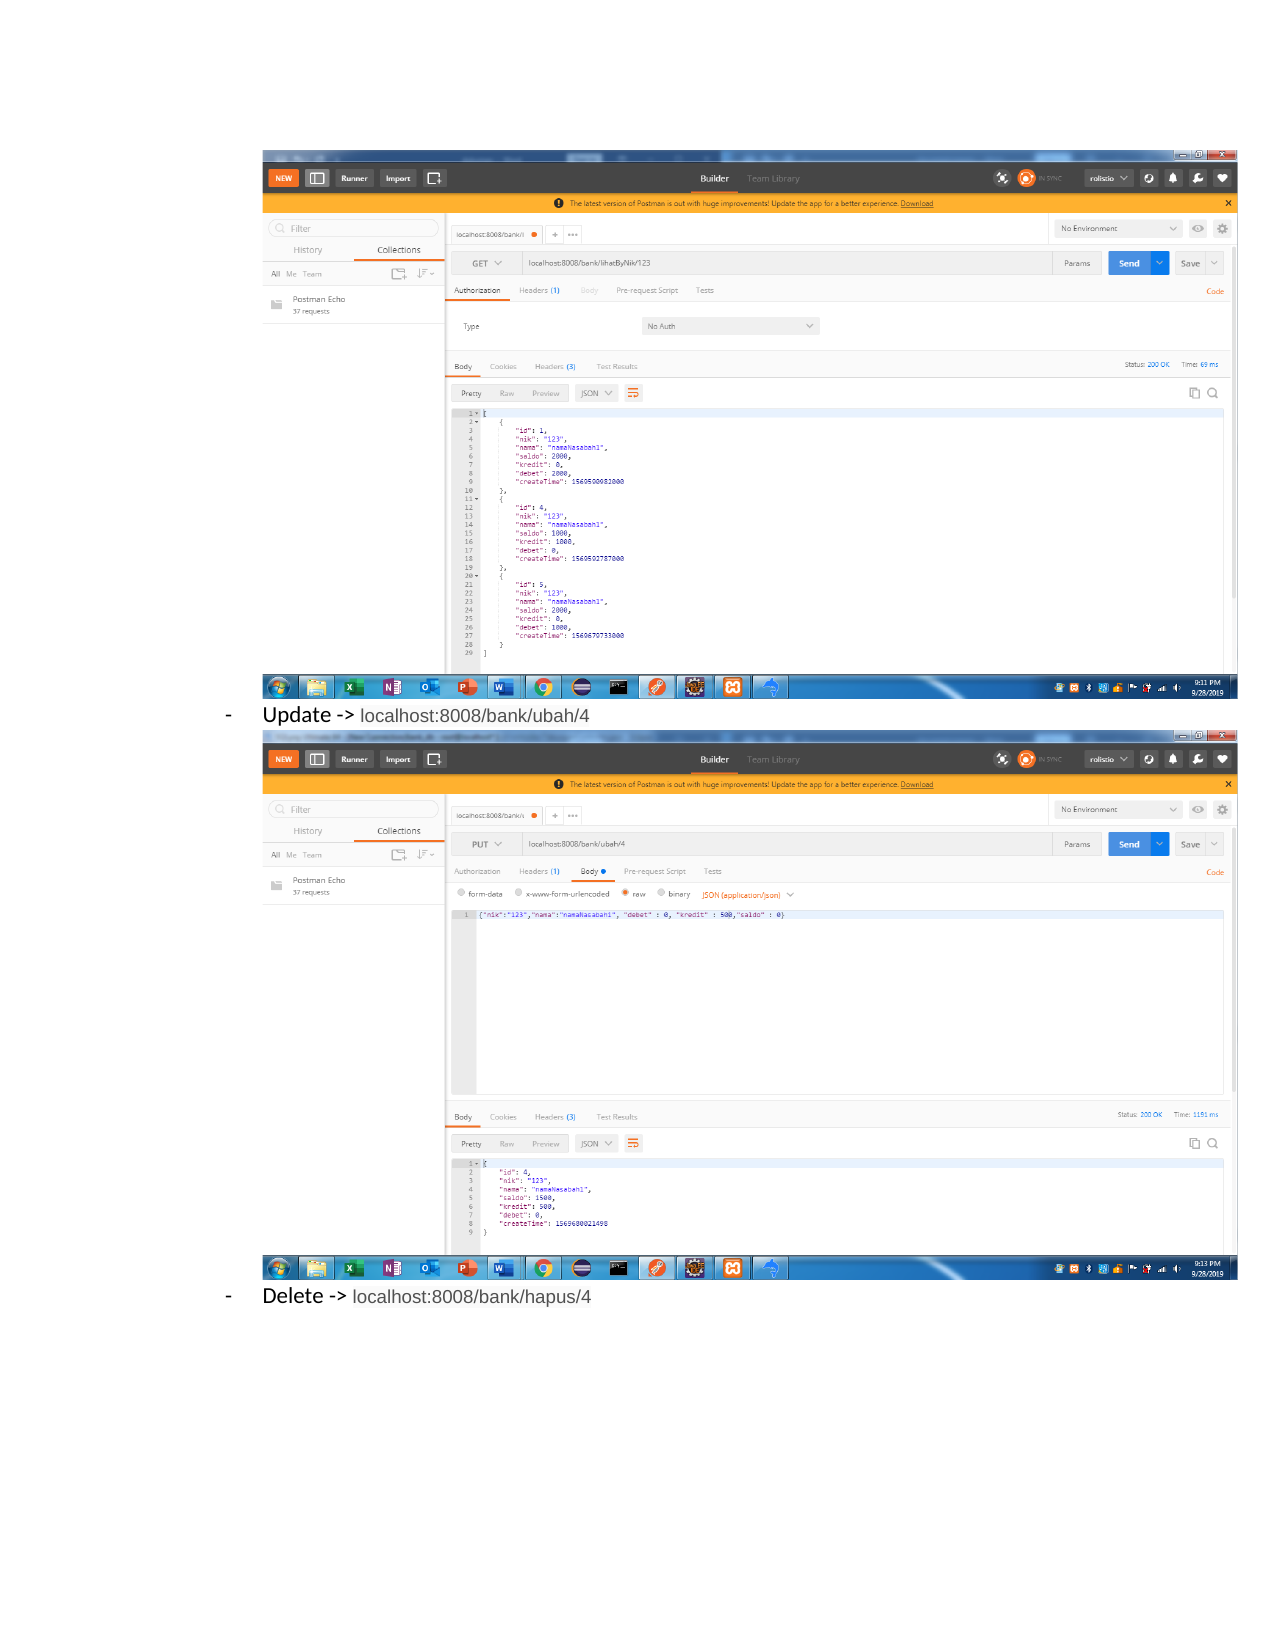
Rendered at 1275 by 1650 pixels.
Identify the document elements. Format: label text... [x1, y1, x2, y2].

picture [262, 730, 1238, 1280]
list Update -> localhost:8008/bank/ubah/4 [225, 701, 1125, 729]
picture [262, 150, 1238, 699]
list Delete -> localhost:8008/bank/hapus/4 [225, 1281, 1125, 1309]
